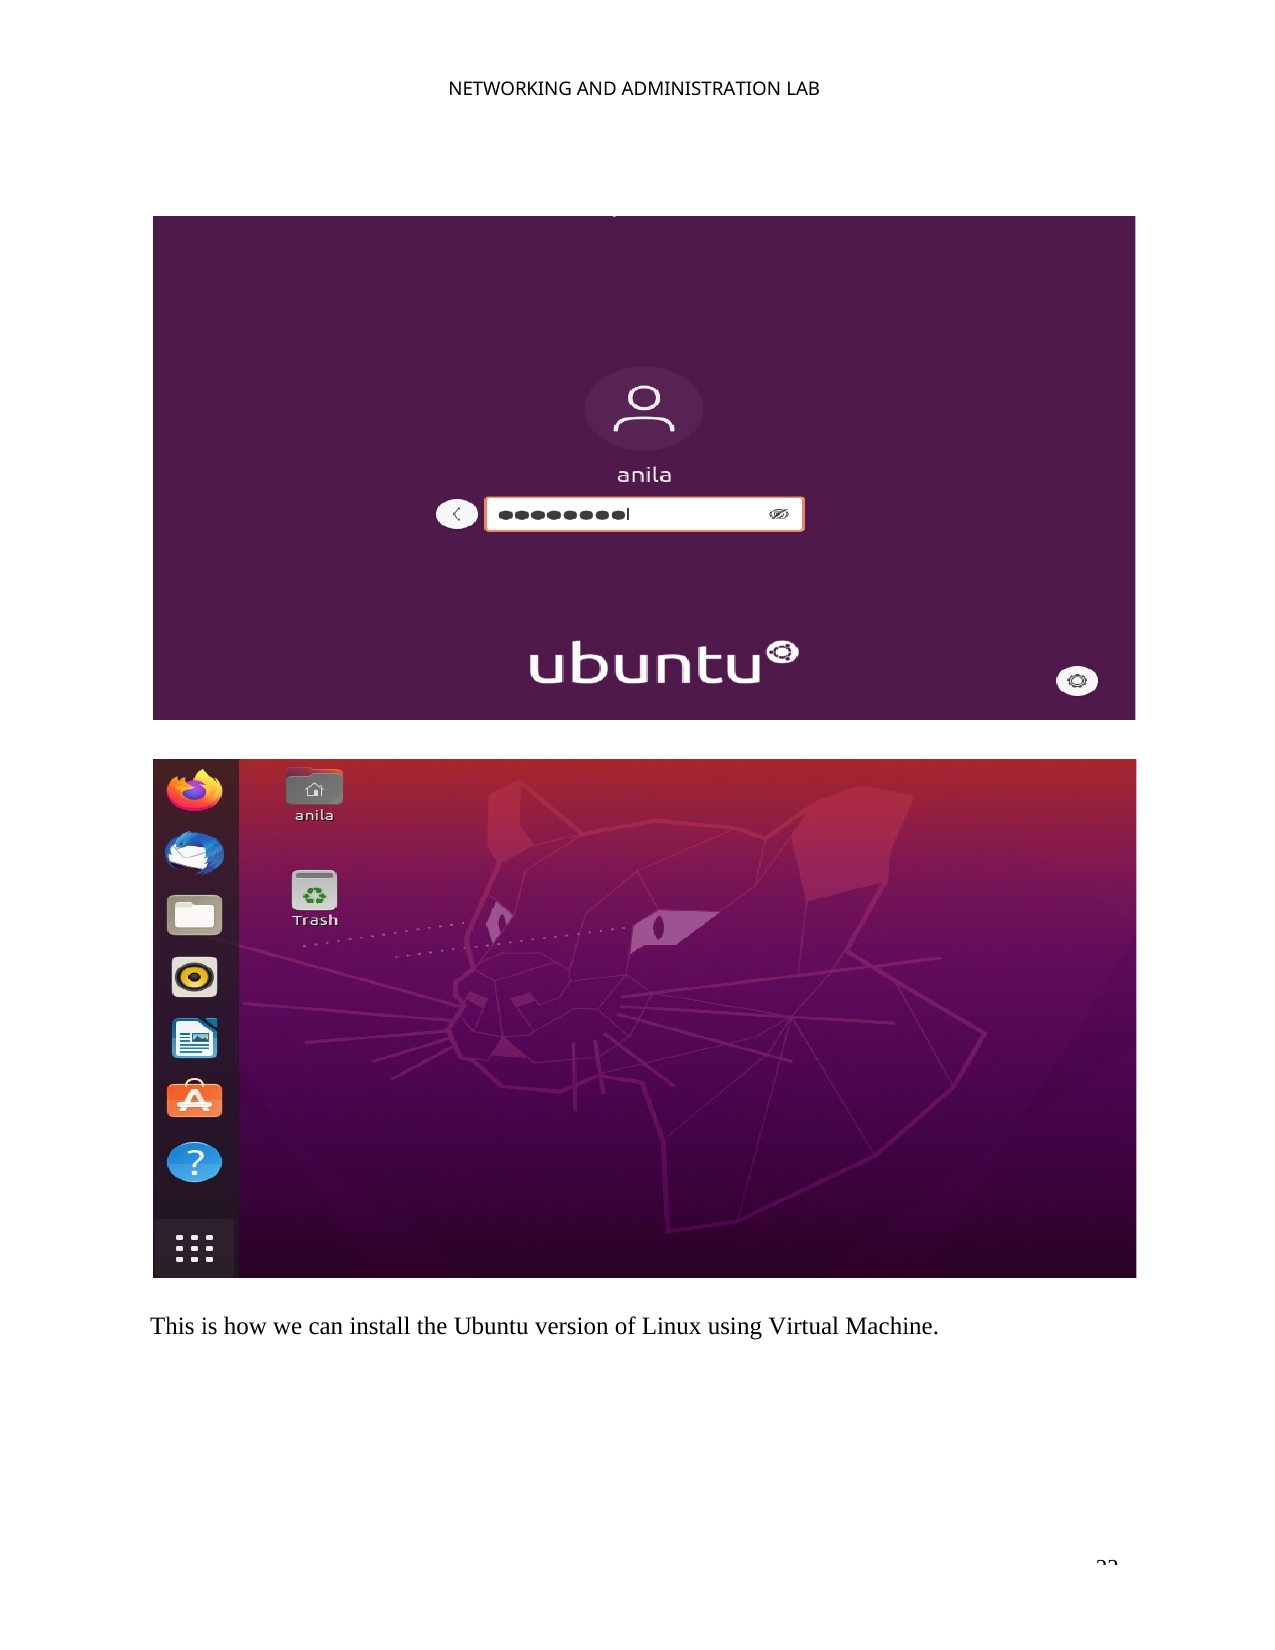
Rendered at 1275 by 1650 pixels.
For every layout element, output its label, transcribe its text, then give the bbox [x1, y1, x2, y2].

text This is how we can install the Ubuntu version of Linux using Virtual Machine. [150, 1311, 1275, 1339]
picture [153, 759, 1137, 1278]
picture [153, 216, 1136, 720]
